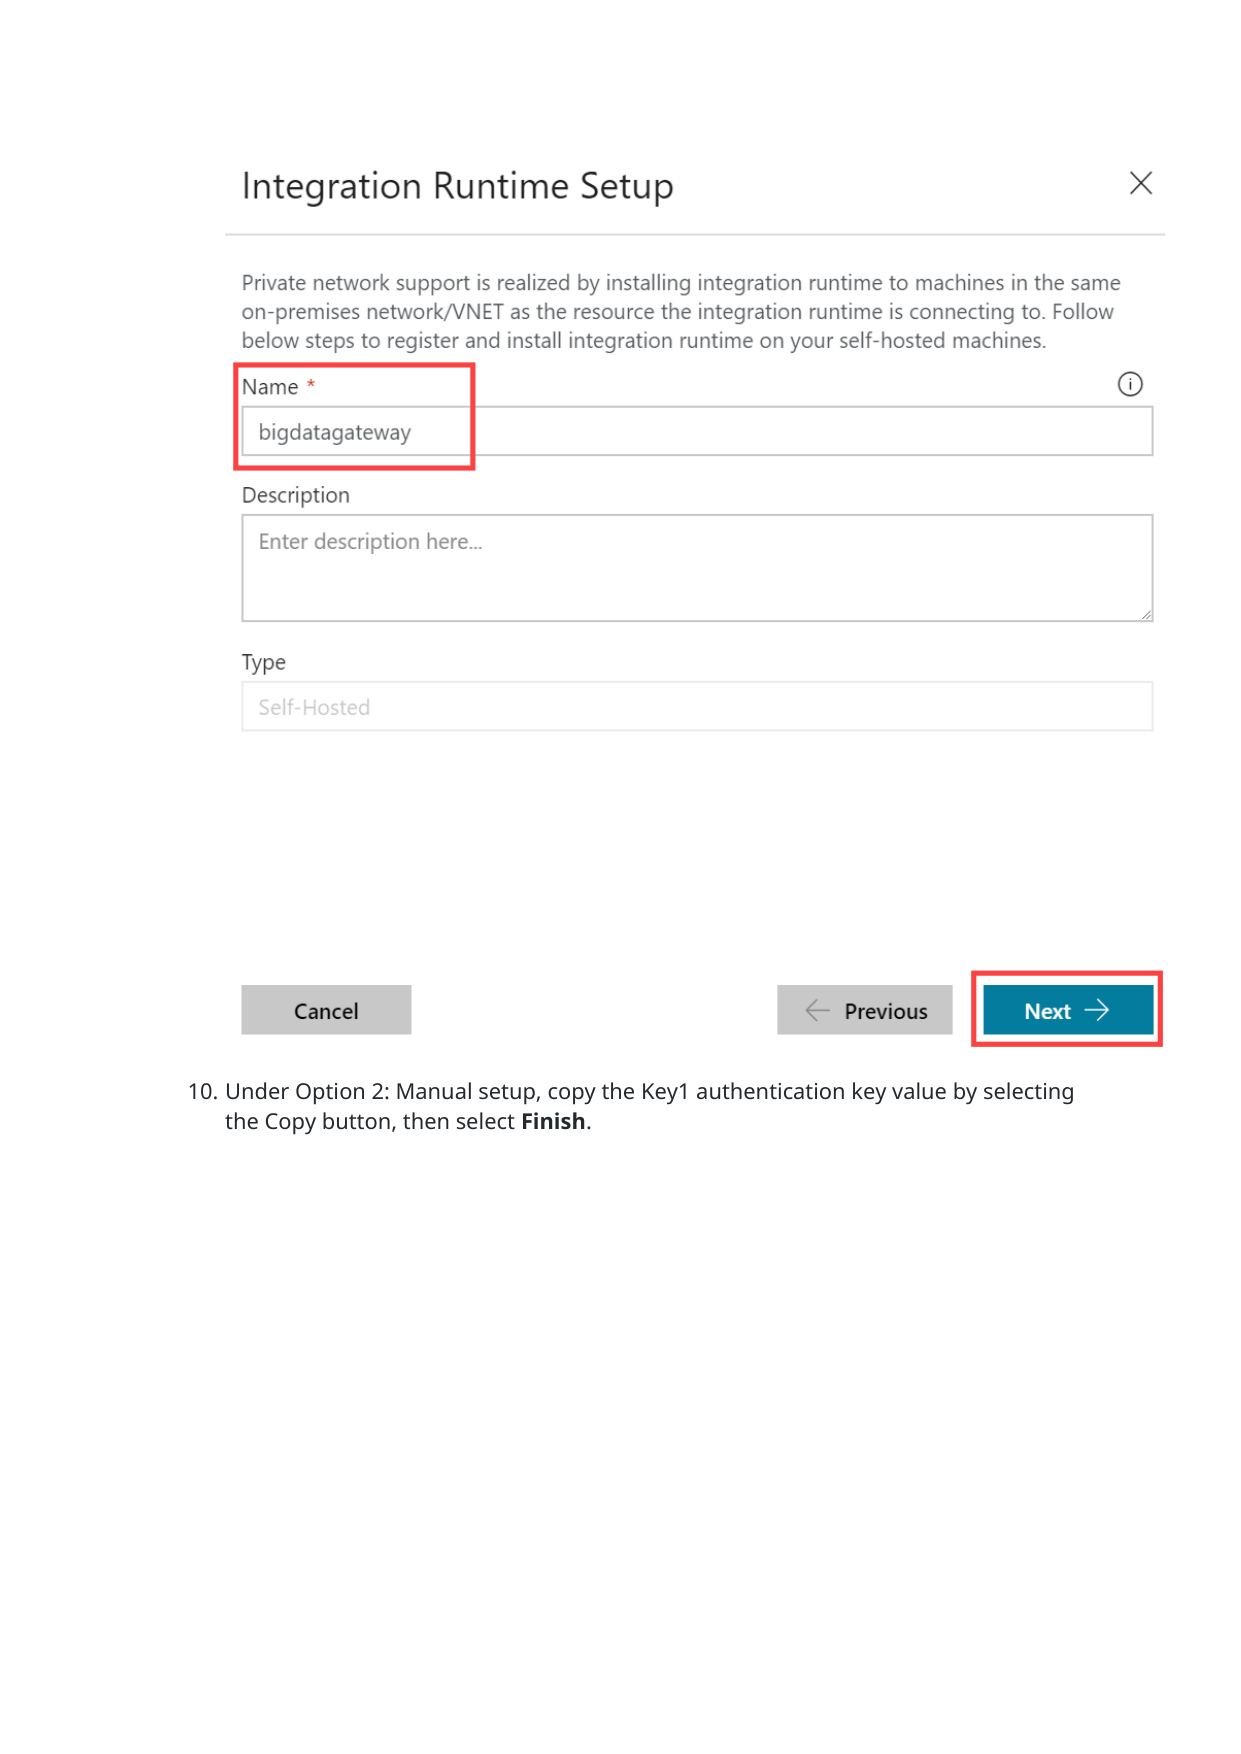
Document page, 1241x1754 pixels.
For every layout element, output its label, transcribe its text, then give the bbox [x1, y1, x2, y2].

list Under Option 2: Manual setup, copy the Key1 authentication key value by selecting the Copy button, then select Finish. [187, 1076, 1090, 1136]
picture [225, 150, 1166, 1051]
